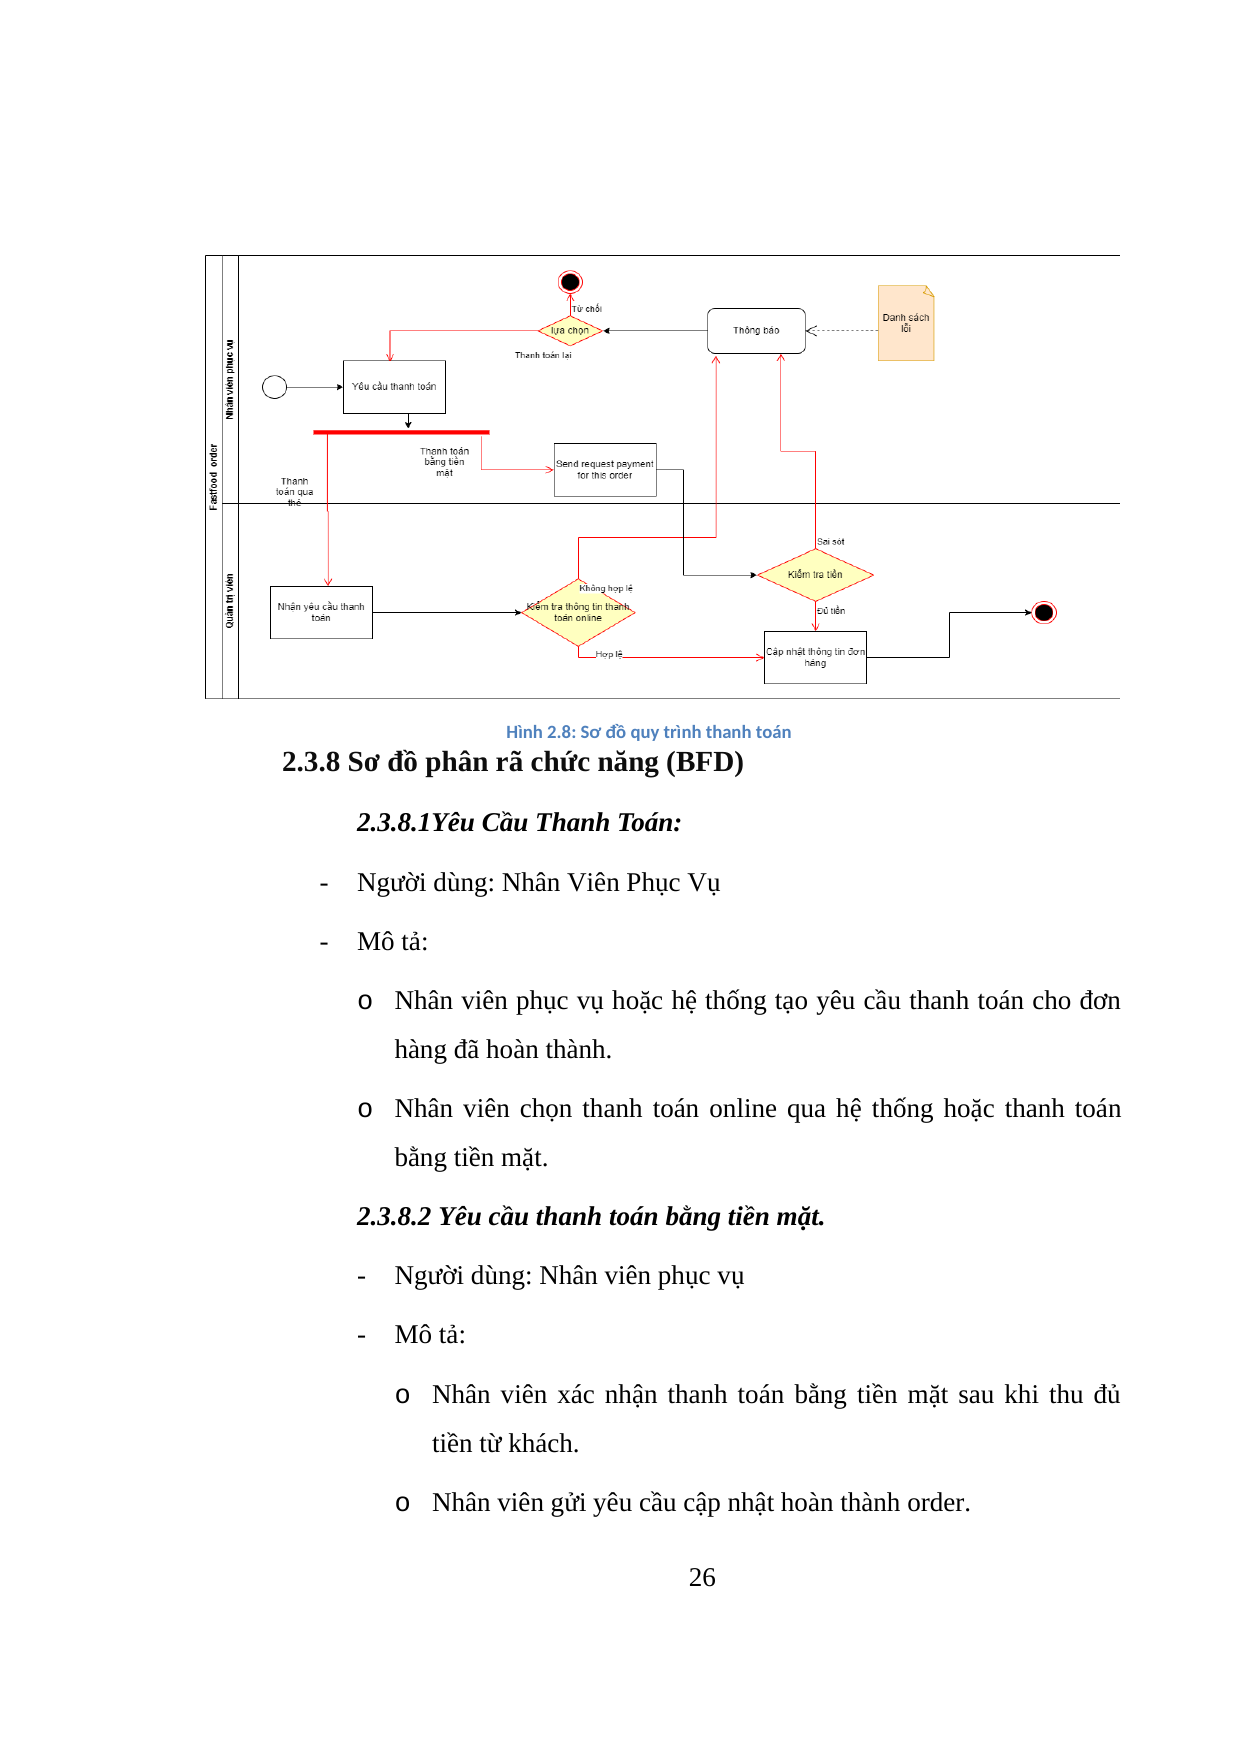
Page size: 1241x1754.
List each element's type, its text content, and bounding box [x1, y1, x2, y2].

subtitle 2.3.8.2 Yêu cầu thanh toán bằng tiền mặt. [282, 1200, 1122, 1231]
list Nhân viên gửi yêu cầu cập nhật hoàn thành order. [394, 1486, 1122, 1519]
list Nhân viên phục vụ hoặc hệ thống tạo yêu cầu thanh toán cho đơn hàng đã hoàn thành. [357, 984, 1122, 1064]
list Người dùng: Nhân Viên Phục Vụ [319, 866, 1122, 897]
list Nhân viên chọn thanh toán online qua hệ thống hoặc thanh toán bằng tiền mặt. [357, 1092, 1122, 1172]
list Mô tả: [357, 1318, 1122, 1350]
picture [205, 255, 1120, 699]
list Mô tả: [319, 925, 1122, 956]
list Người dùng: Nhân viên phục vụ [357, 1259, 1122, 1291]
subtitle 2.3.8.1Yêu Cầu Thanh Toán: [282, 806, 1122, 838]
list Nhân viên xác nhận thanh toán bằng tiền mặt sau khi thu đủ tiền từ khách. [394, 1378, 1122, 1458]
